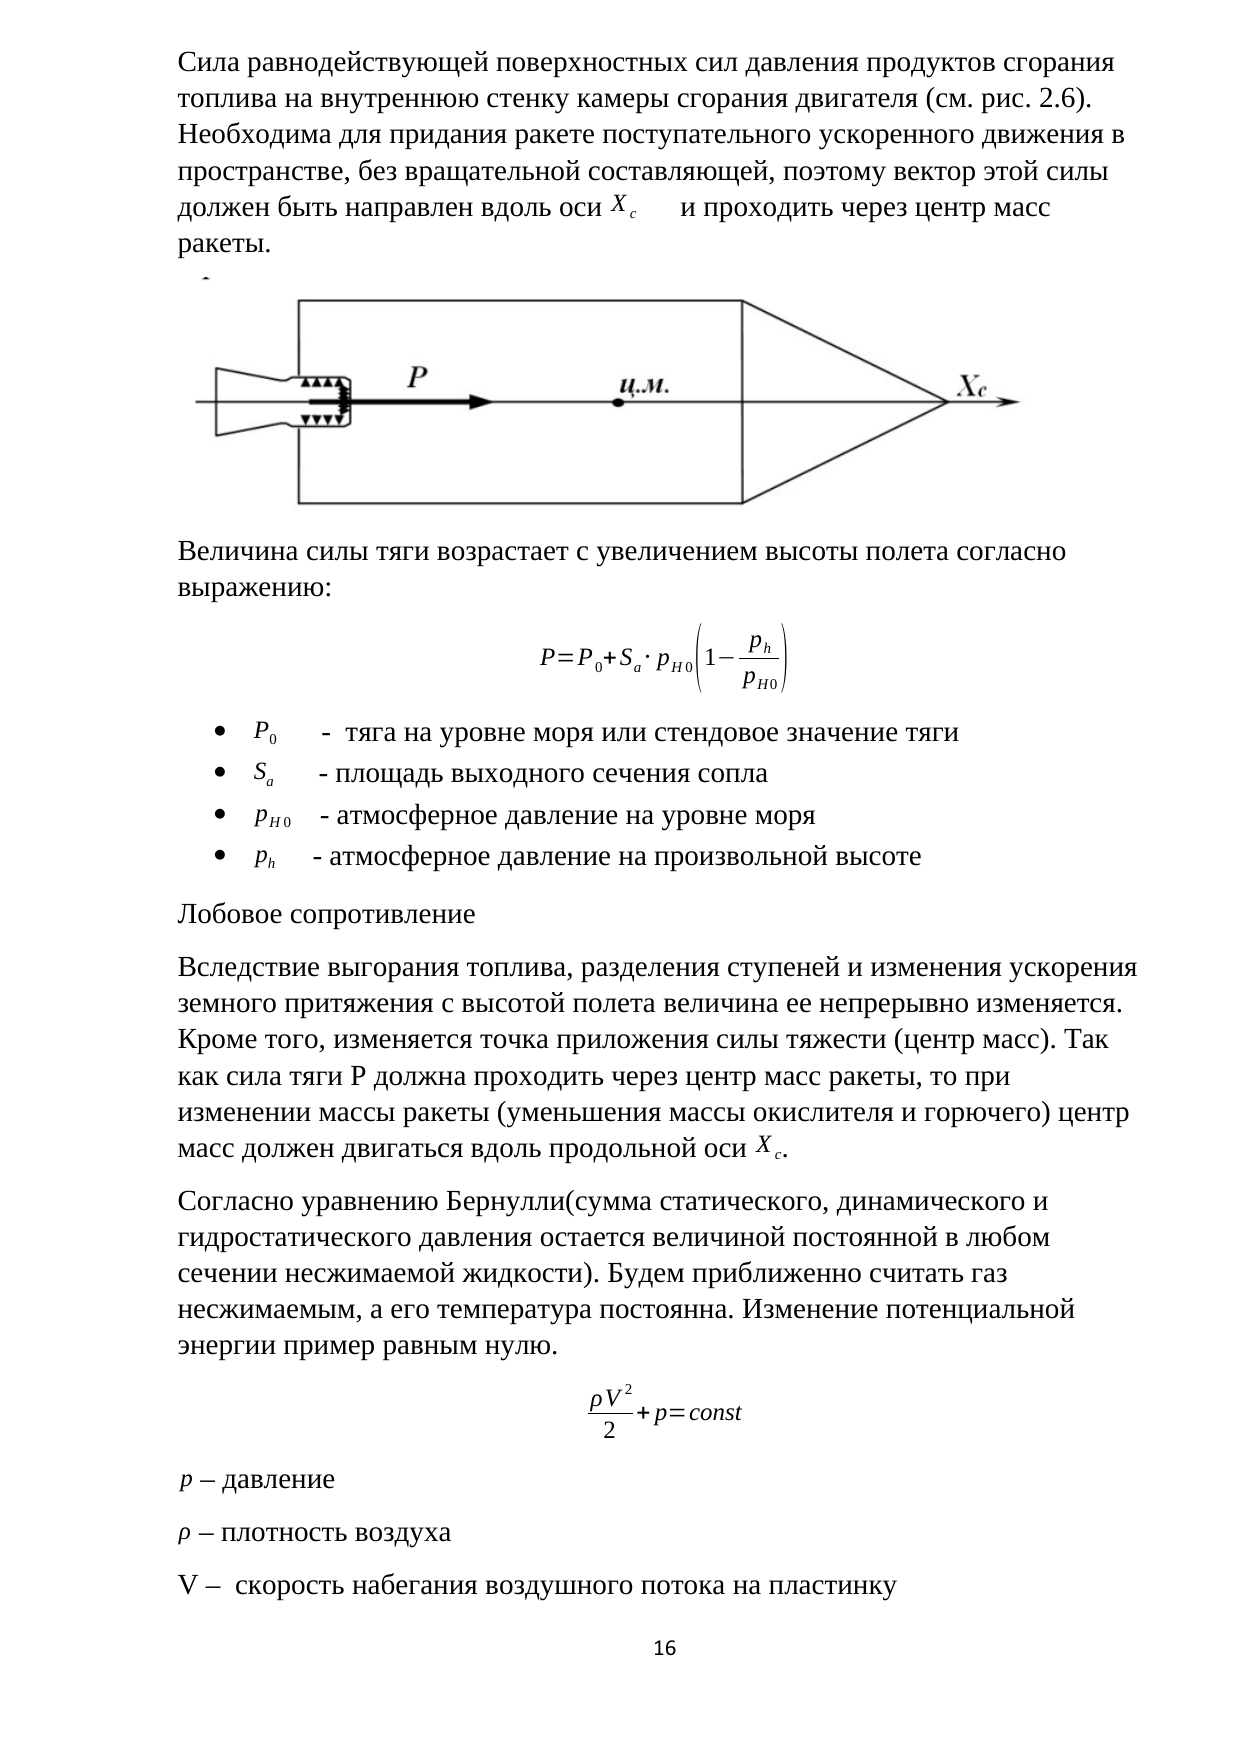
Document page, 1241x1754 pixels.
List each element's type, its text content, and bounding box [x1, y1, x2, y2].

list - атмосферное давление на уровне моря [215, 797, 1152, 833]
text Сила равнодействующей поверхностных сил давления продуктов сгорания топлива на внутреннюю стенку камеры сгорания двигателя (см. рис. 2.6). Необходима для придания ракете поступательного ускоренного движения в пространстве, без вращательной составляющей, поэтому вектор этой силы должен быть направлен вдоль оси и проходить через центр масс ракеты. [177, 44, 1152, 259]
text Вследствие выгорания топлива, разделения ступеней и изменения ускорения земного притяжения с высотой полета величина ее непрерывно изменяется. Кроме того, изменяется точка приложения силы тяжести (центр масс). Так как сила тяги P должна проходить через центр масс ракеты, то при изменении массы ракеты (уменьшения массы окислителя и горючего) центр масс должен двигаться вдоль продольной оси . [177, 949, 1152, 1163]
text Согласно уравнению Бернулли(сумма статического, динамического и гидростатического давления остается величиной постоянной в любом сечении несжимаемой жидкости). Будем приближенно считать газ несжимаемым, а его температура постоянна. Изменение потенциальной энергии пример равным нулю. [177, 1183, 1152, 1361]
text Величина силы тяги возрастает с увеличением высоты полета согласно выражению: [177, 533, 1152, 603]
text Лобовое сопротивление [177, 896, 1152, 930]
list - площадь выходного сечения сопла [215, 756, 1152, 792]
text V – скорость набегания воздушного потока на пластинку [177, 1567, 1152, 1601]
picture [177, 277, 1065, 515]
text – плотность воздуха [177, 1514, 1152, 1548]
text – давление [177, 1461, 1152, 1495]
list - тяга на уровне моря или стендовое значение тяги [215, 714, 1152, 750]
list - атмосферное давление на произвольной высоте [215, 838, 1152, 874]
